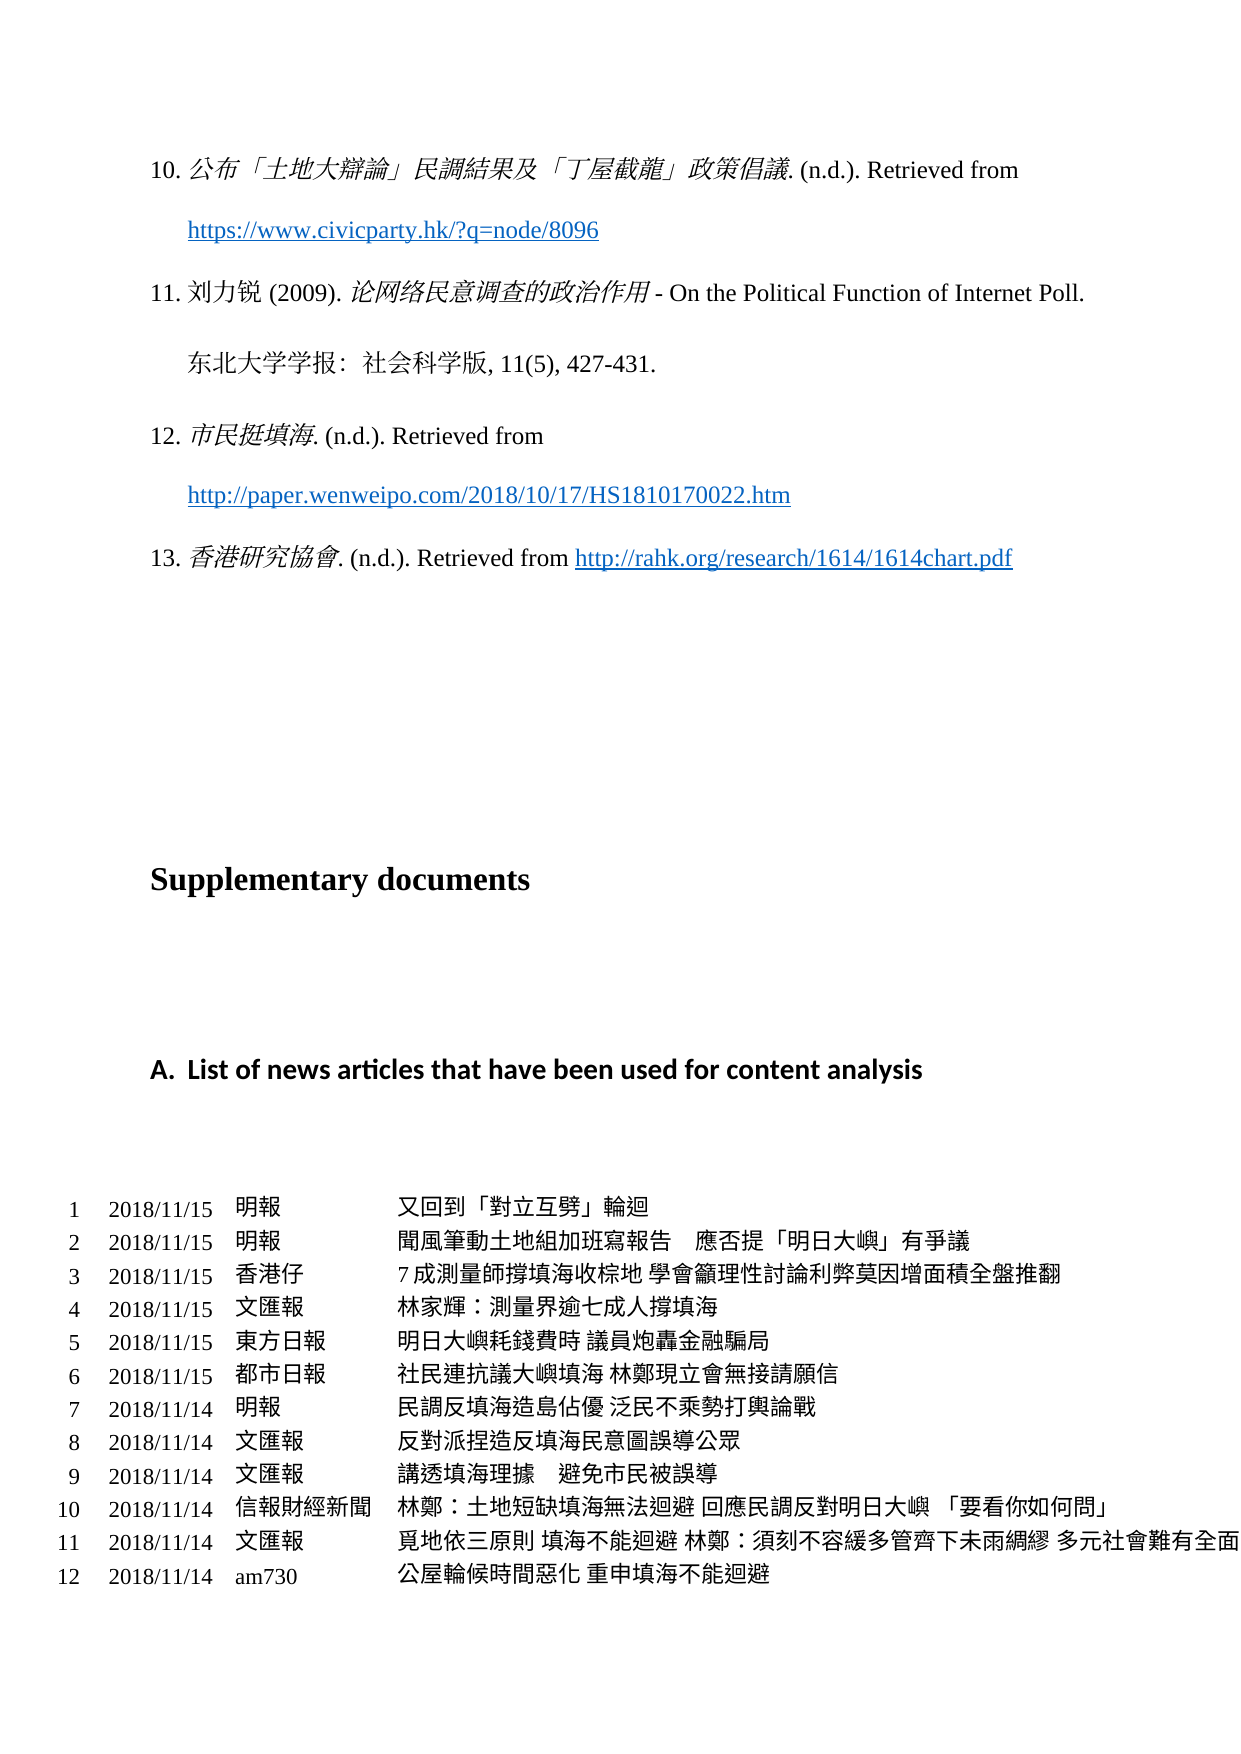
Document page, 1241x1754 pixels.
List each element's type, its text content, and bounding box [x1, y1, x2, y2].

table_cell 明報 [224, 1223, 386, 1256]
text Supplementary documents [150, 859, 1090, 897]
table_cell 4 [0, 1289, 91, 1322]
list 公布「土地大辯論」民調結果及「丁屋截龍」政策倡議. (n.d.). Retrieved from https://www.civicparty.hk/?q=node/8096 [150, 150, 1090, 243]
table_cell 2018/11/14 [91, 1523, 224, 1556]
table_cell am730 [224, 1556, 386, 1589]
table_cell 9 [0, 1456, 91, 1489]
table_cell 林鄭：土地短缺填海無法迴避 回應民調反對明日大嶼 「要看你如何問」 [386, 1489, 1240, 1522]
table_cell 2018/11/14 [91, 1423, 224, 1456]
table_cell 文匯報 [224, 1523, 386, 1556]
table_header 2018/11/15 [91, 1189, 224, 1222]
table_cell 覓地依三原則 填海不能迴避 林鄭：須刻不容緩多管齊下未雨綢繆 多元社會難有全面共識 [386, 1523, 1240, 1556]
table_cell 明報 [224, 1389, 386, 1422]
table_cell 文匯報 [224, 1289, 386, 1322]
table_cell 2018/11/14 [91, 1556, 224, 1589]
table_cell 5 [0, 1323, 91, 1356]
table_cell 2018/11/14 [91, 1456, 224, 1489]
table_cell 2 [0, 1223, 91, 1256]
table_cell 2018/11/15 [91, 1356, 224, 1389]
table_cell 文匯報 [224, 1423, 386, 1456]
table_cell 信報財經新聞 [224, 1489, 386, 1522]
table_cell 6 [0, 1356, 91, 1389]
table_cell 文匯報 [224, 1456, 386, 1489]
table_cell 公屋輪候時間惡化 重申填海不能迴避 [386, 1556, 1240, 1589]
table_header 明報 [224, 1189, 386, 1222]
table_cell 8 [0, 1423, 91, 1456]
table_header 又回到「對立互劈」輪迴 [386, 1189, 1240, 1222]
table_cell 明日大嶼耗錢費時 議員炮轟金融騙局 [386, 1323, 1240, 1356]
table_cell 東方日報 [224, 1323, 386, 1356]
table_cell 香港仔 [224, 1256, 386, 1289]
table_cell 反對派捏造反填海民意圖誤導公眾 [386, 1423, 1240, 1456]
list List of news articles that have been used for content analysis [150, 1051, 1090, 1086]
list 市民挺填海. (n.d.). Retrieved from http://paper.wenweipo.com/2018/10/17/HS1810170022.htm [150, 416, 1090, 509]
table_cell 10 [0, 1489, 91, 1522]
table_cell 2018/11/15 [91, 1289, 224, 1322]
table_header 1 [0, 1189, 91, 1222]
table_cell 講透填海理據 避免市民被誤導 [386, 1456, 1240, 1489]
table_cell 2018/11/15 [91, 1256, 224, 1289]
list 香港研究協會. (n.d.). Retrieved from http://rahk.org/research/1614/1614chart.pdf [150, 538, 1090, 574]
table_cell 民調反填海造島佔優 泛民不乘勢打輿論戰 [386, 1389, 1240, 1422]
table_cell 3 [0, 1256, 91, 1289]
table_cell 11 [0, 1523, 91, 1556]
table_cell 2018/11/14 [91, 1489, 224, 1522]
table_cell 12 [0, 1556, 91, 1589]
table_cell 7成測量師撐填海收棕地 學會籲理性討論利弊莫因增面積全盤推翻 [386, 1256, 1240, 1289]
table_cell 2018/11/14 [91, 1389, 224, 1422]
table_cell 社民連抗議大嶼填海 林鄭現立會無接請願信 [386, 1356, 1240, 1389]
table_cell 2018/11/15 [91, 1223, 224, 1256]
list 刘力锐 (2009). 论网络民意调查的政治作用 - On the Political Function of Internet Poll. 东北大学学报：社会科学版, 11(5), 427-431. [150, 272, 1090, 380]
table_cell 2018/11/15 [91, 1323, 224, 1356]
table_cell 7 [0, 1389, 91, 1422]
table_cell 聞風筆動土地組加班寫報告 應否提「明日大嶼」有爭議 [386, 1223, 1240, 1256]
table_cell 林家輝：測量界逾七成人撐填海 [386, 1289, 1240, 1322]
table_cell 都市日報 [224, 1356, 386, 1389]
